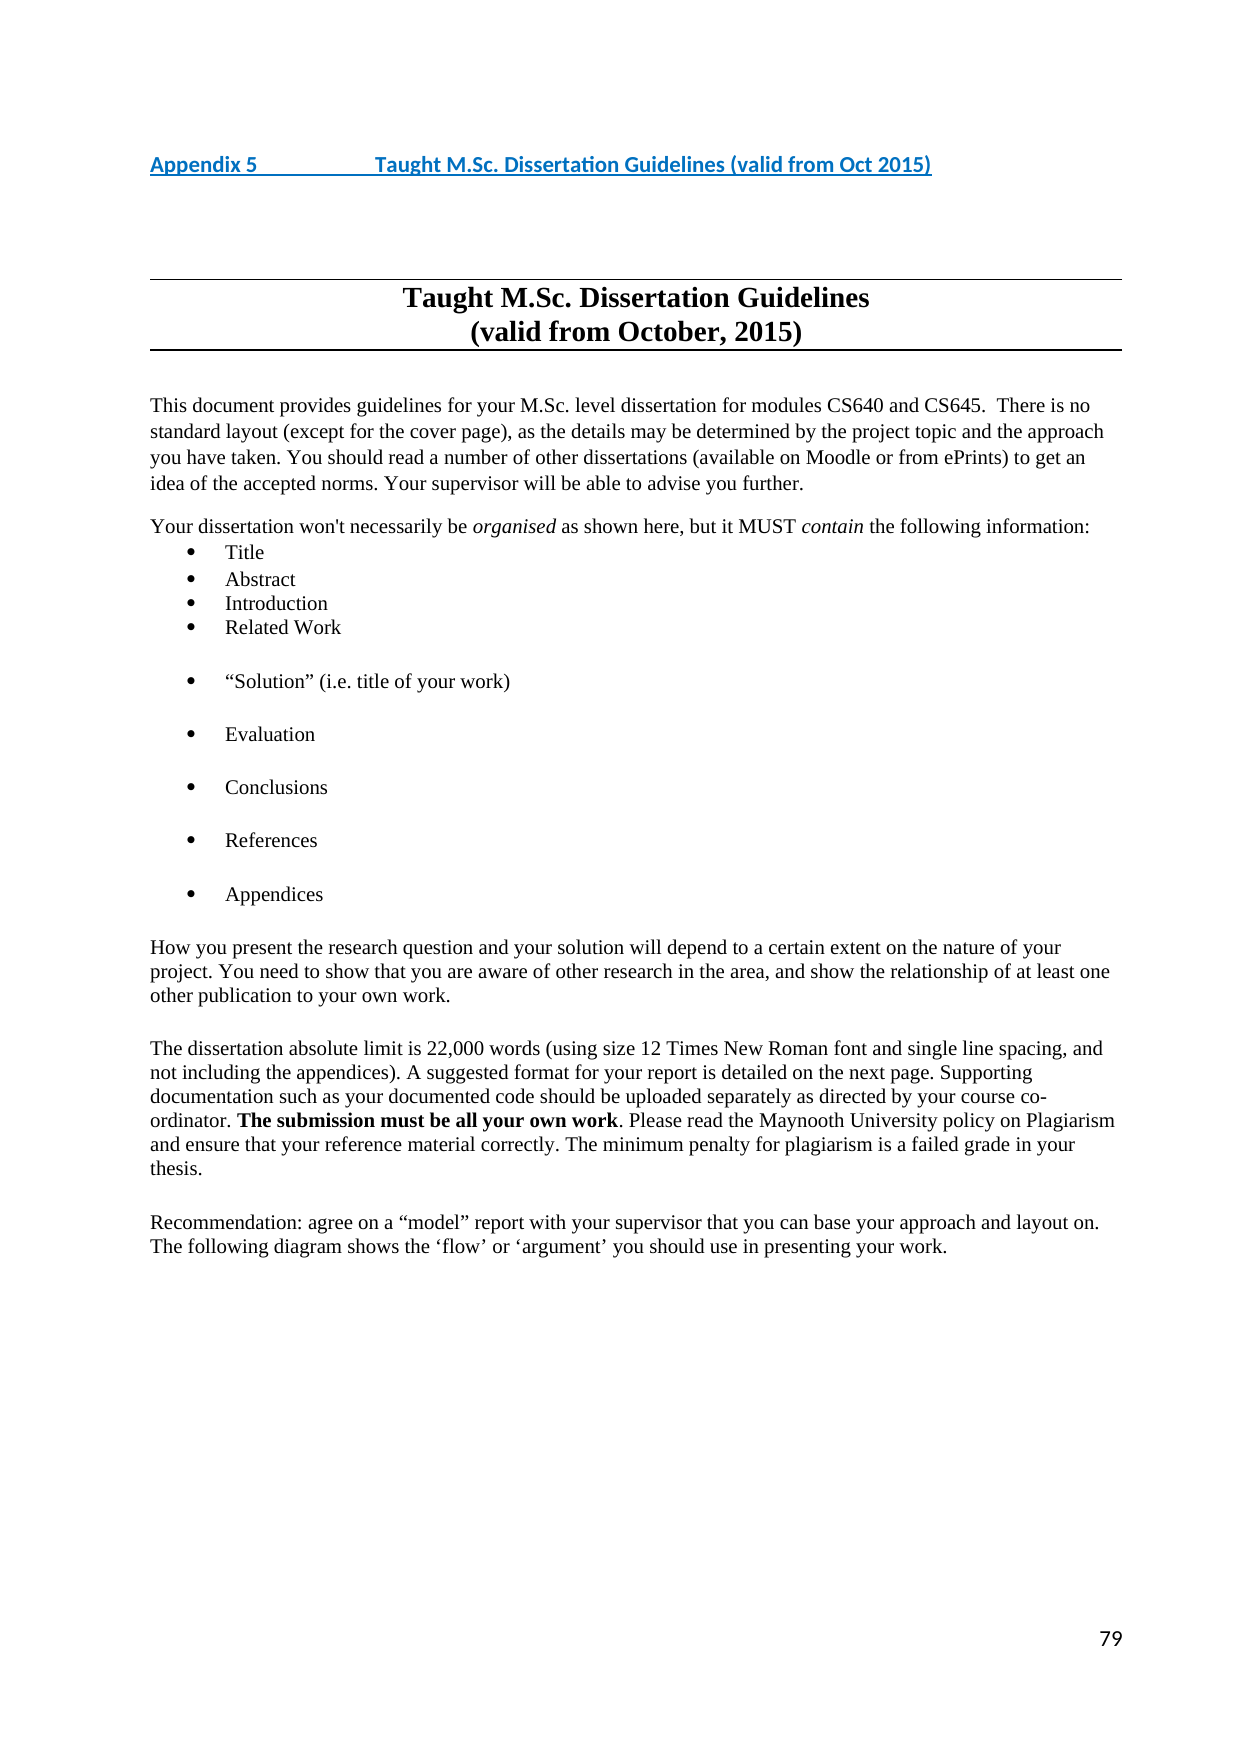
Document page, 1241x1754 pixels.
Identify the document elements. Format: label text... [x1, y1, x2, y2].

text Your dissertation won't necessarily be organised as shown here, but it MUST contain the following information: [150, 514, 1122, 538]
list Conclusions [187, 775, 1122, 799]
list Abstract [187, 567, 1122, 591]
text (valid from October, 2015) [150, 314, 1122, 349]
list References [187, 828, 1122, 852]
subtitle Appendix 5 Taught M.Sc. Dissertation Guidelines (valid from Oct 2015) [150, 150, 1122, 178]
list Related Work [187, 615, 1122, 639]
list Appendices [187, 881, 1122, 906]
text This document provides guidelines for your M.Sc. level dissertation for modules CS640 and CS645. There is no standard layout (except for the cover page), as the details may be determined by the project topic and the approach you have taken. You should read a number of other dissertations (available on Moodle or from ePrints) to get an idea of the accepted norms. Your supervisor will be able to advise you further. [150, 393, 1122, 495]
list Title [187, 539, 1122, 564]
text Taught M.Sc. Dissertation Guidelines [150, 280, 1122, 314]
list “Solution” (i.e. title of your work) [187, 668, 1122, 693]
text Recommendation: agree on a “model” report with your supervisor that you can base your approach and layout on. The following diagram shows the ‘flow’ or ‘argument’ you should use in presenting your work. [150, 1209, 1122, 1258]
list Evaluation [187, 722, 1122, 746]
list Introduction [187, 591, 1122, 615]
text How you present the research question and your solution will depend to a certain extent on the nature of your project. You need to show that you are aware of other research in the area, and show the relationship of at least one other publication to your own work. [150, 935, 1122, 1007]
text The dissertation absolute limit is 22,000 words (using size 12 Times New Roman font and single line spacing, and not including the appendices). A suggested format for your report is detailed on the next page. Supporting documentation such as your documented code should be uploaded separately as directed by your course co-ordinator. The submission must be all your own work. Please read the Maynooth University policy on Plagiarism and ensure that your reference material correctly. The minimum penalty for plagiarism is a failed grade in your thesis. [150, 1036, 1122, 1180]
